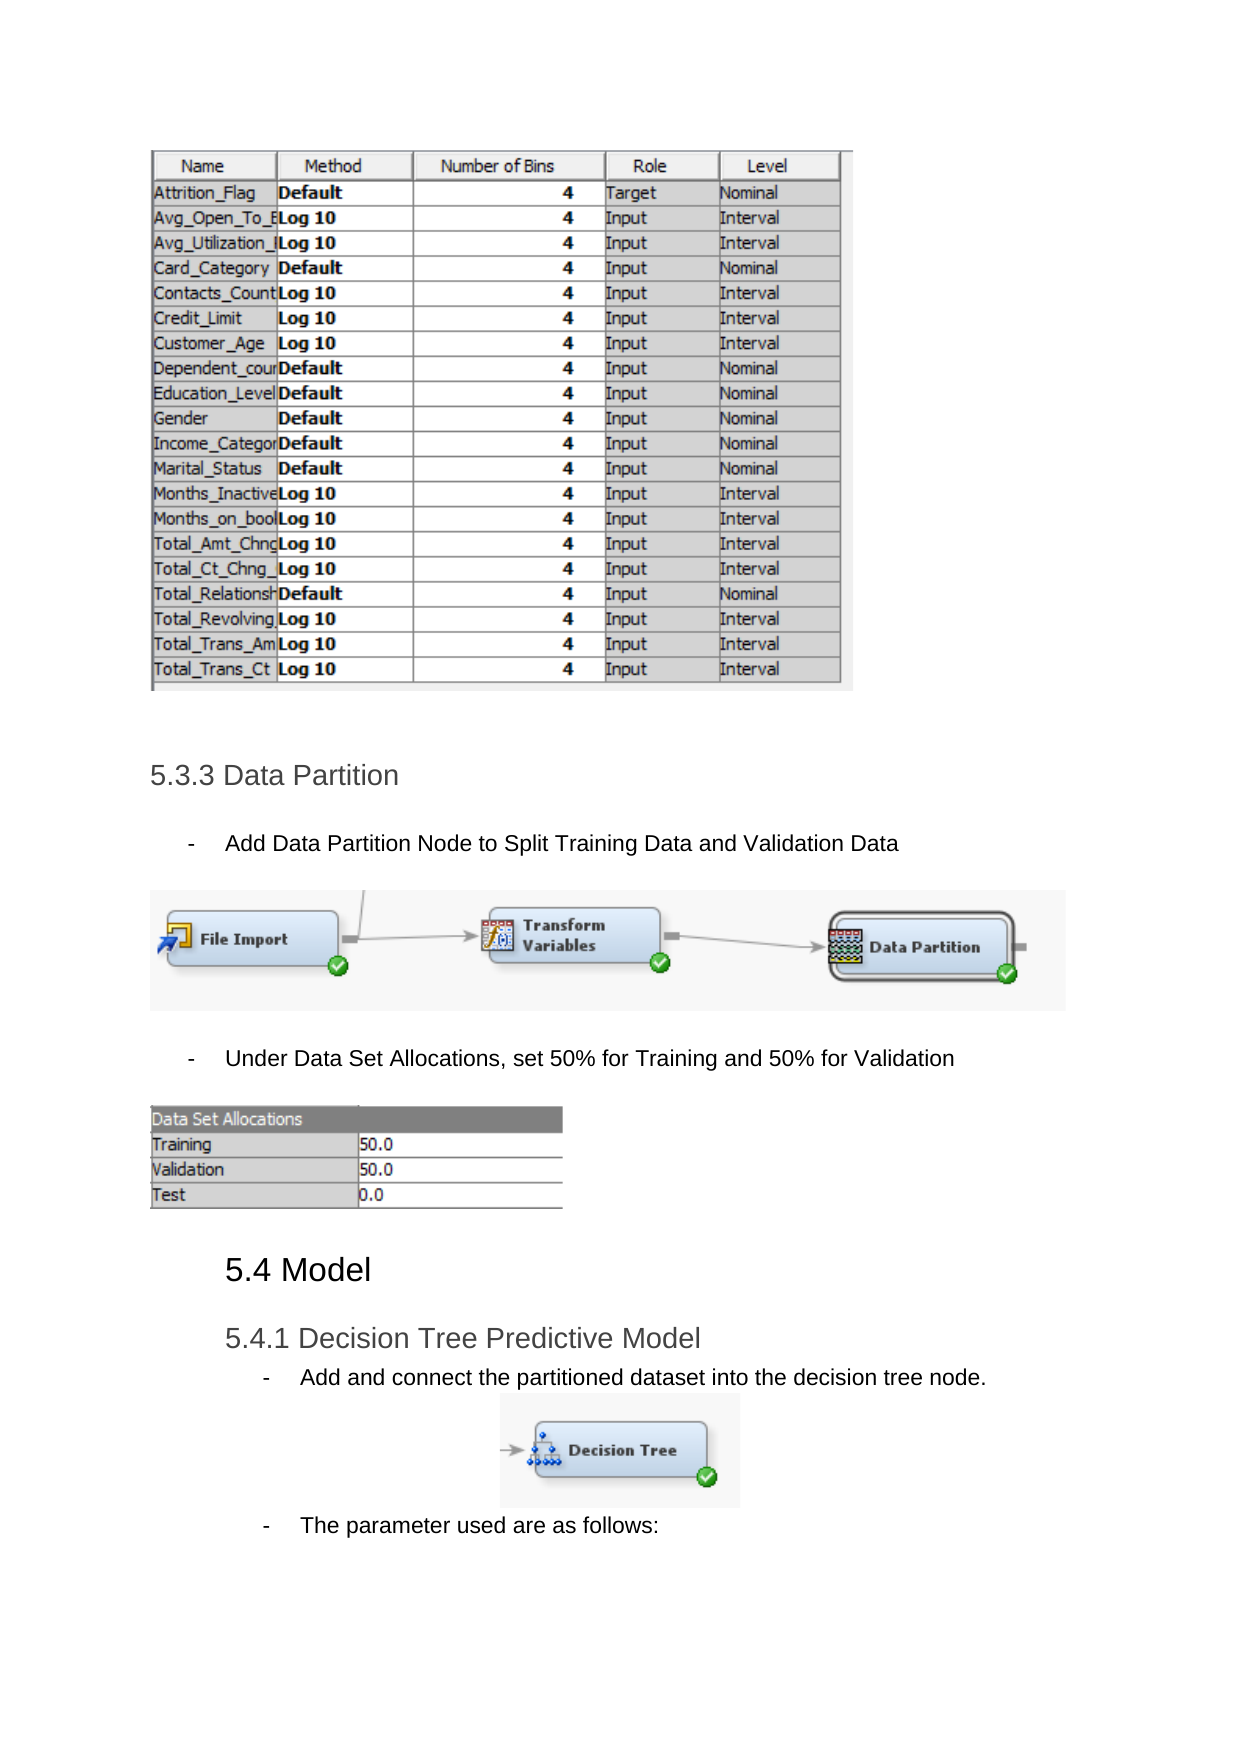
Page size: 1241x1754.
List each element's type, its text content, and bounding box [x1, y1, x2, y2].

list The parameter used are as follows: [262, 1512, 1090, 1538]
list Add Data Partition Node to Split Training Data and Validation Data [187, 830, 1090, 856]
subtitle 5.3.3 Data Partition [150, 758, 1090, 792]
subtitle 5.4 Model [225, 1250, 1090, 1288]
picture [150, 150, 854, 691]
list Under Data Set Allocations, set 50% for Training and 50% for Validation [187, 1045, 1090, 1071]
picture [499, 1393, 741, 1508]
picture [150, 1105, 563, 1209]
list Add and connect the partitioned dataset into the decision tree node. [262, 1363, 1090, 1390]
subtitle 5.4.1 Decision Tree Predictive Model [225, 1322, 1090, 1355]
picture [150, 890, 1066, 1011]
